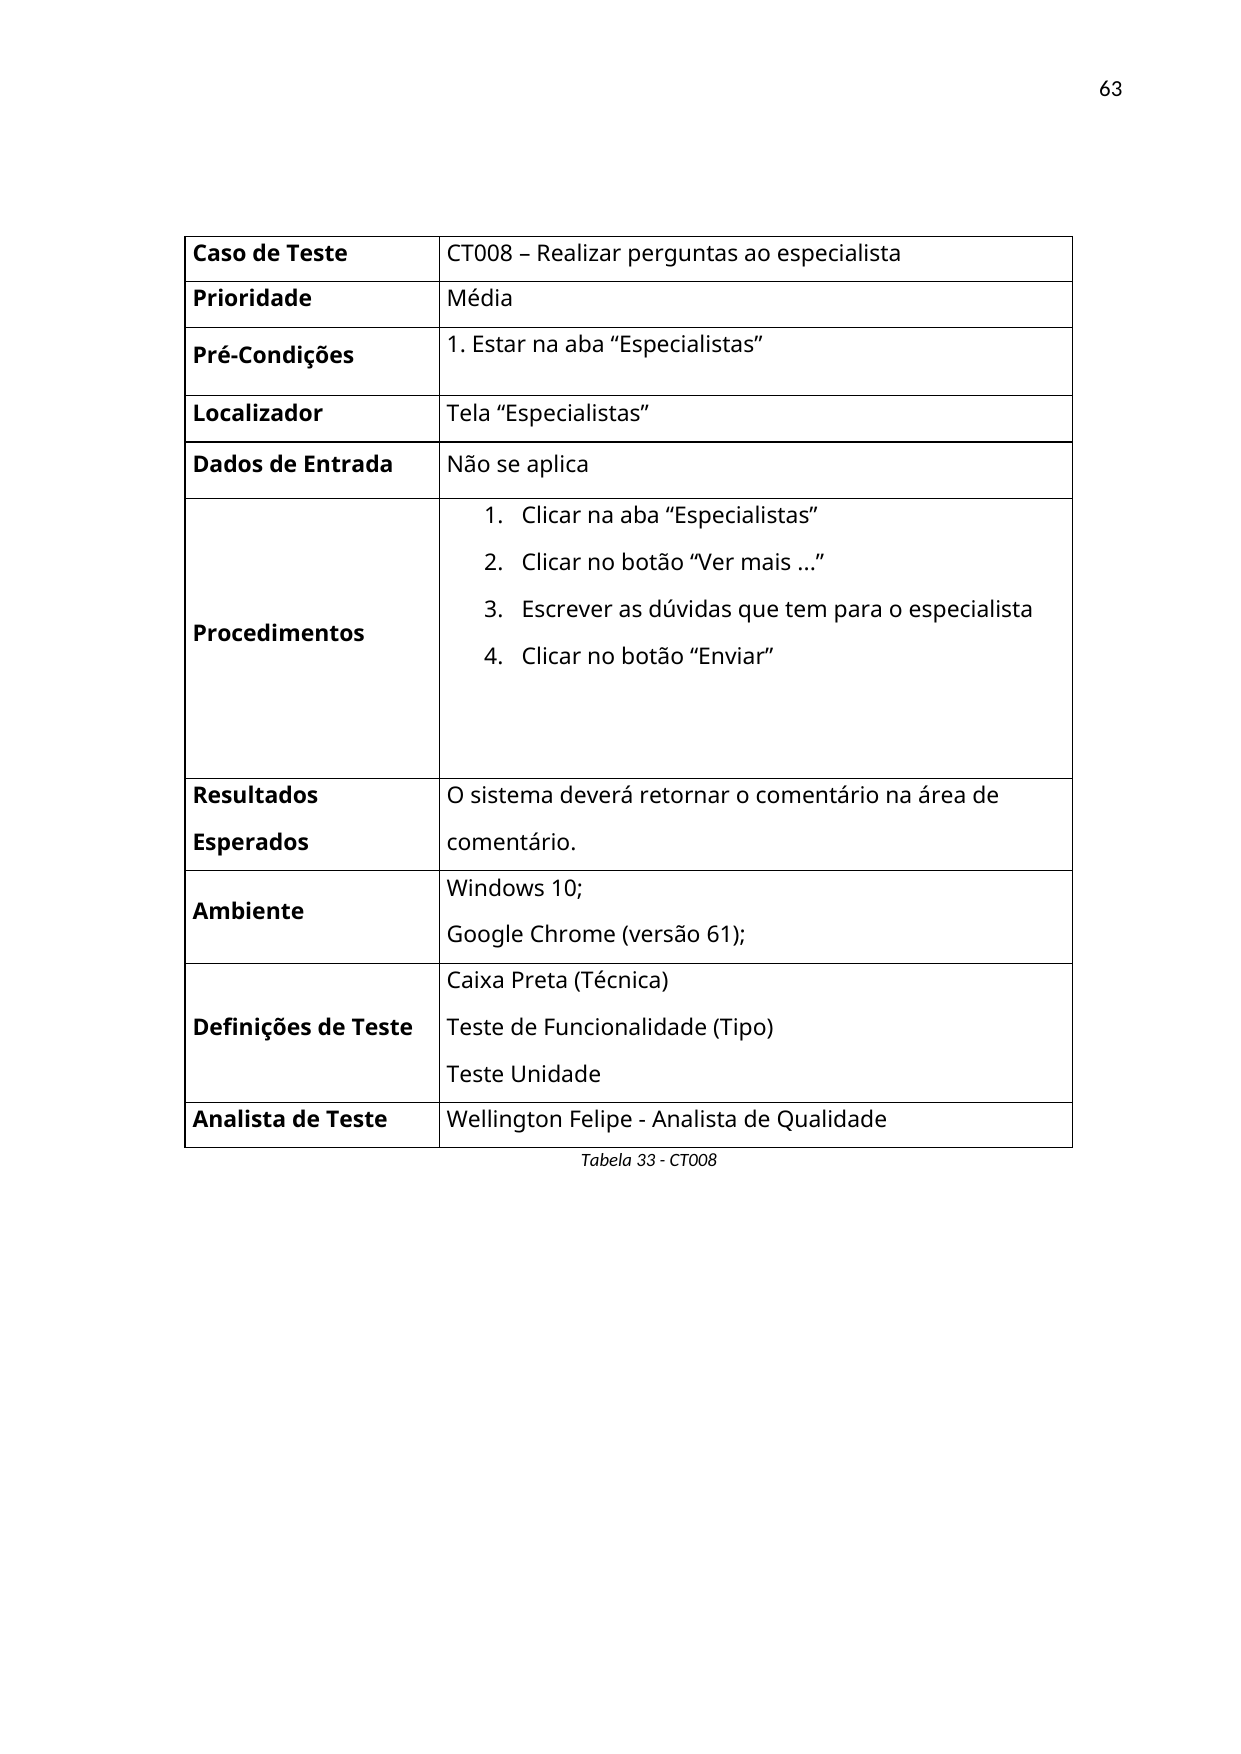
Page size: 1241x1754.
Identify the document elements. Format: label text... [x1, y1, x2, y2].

table_header Caso de Teste [186, 237, 439, 281]
table_cell Ambiente [186, 871, 439, 963]
text Tabela 33 - CT008 [177, 1148, 1122, 1171]
table_cell Wellington Felipe - Analista de Qualidade [440, 1103, 1072, 1147]
table_cell Pré-Condições [186, 328, 439, 395]
table_cell Caixa Preta (Técnica) Teste de Funcionalidade (Tipo) Teste Unidade [440, 964, 1072, 1102]
table_cell Não se aplica [440, 443, 1072, 498]
table_cell Definições de Teste [186, 964, 439, 1102]
table_cell Clicar na aba “Especialistas” Clicar no botão “Ver mais ...” Escrever as dúvidas que tem para o especialista Clicar no botão “Enviar” [440, 499, 1072, 778]
table_cell Média [440, 282, 1072, 327]
table_cell O sistema deverá retornar o comentário na área de comentário. [440, 779, 1072, 870]
table_cell Dados de Entrada [186, 443, 439, 498]
table_cell Localizador [186, 396, 439, 441]
table_cell Procedimentos [186, 499, 439, 778]
table_cell 1. Estar na aba “Especialistas” [440, 328, 1072, 395]
table_cell Prioridade [186, 282, 439, 327]
table_cell Analista de Teste [186, 1103, 439, 1147]
table_cell Tela “Especialistas” [440, 396, 1072, 441]
table_header CT008 – Realizar perguntas ao especialista [440, 237, 1072, 281]
table_cell Windows 10; Google Chrome (versão 61); [440, 871, 1072, 963]
table_cell Resultados Esperados [186, 779, 439, 870]
